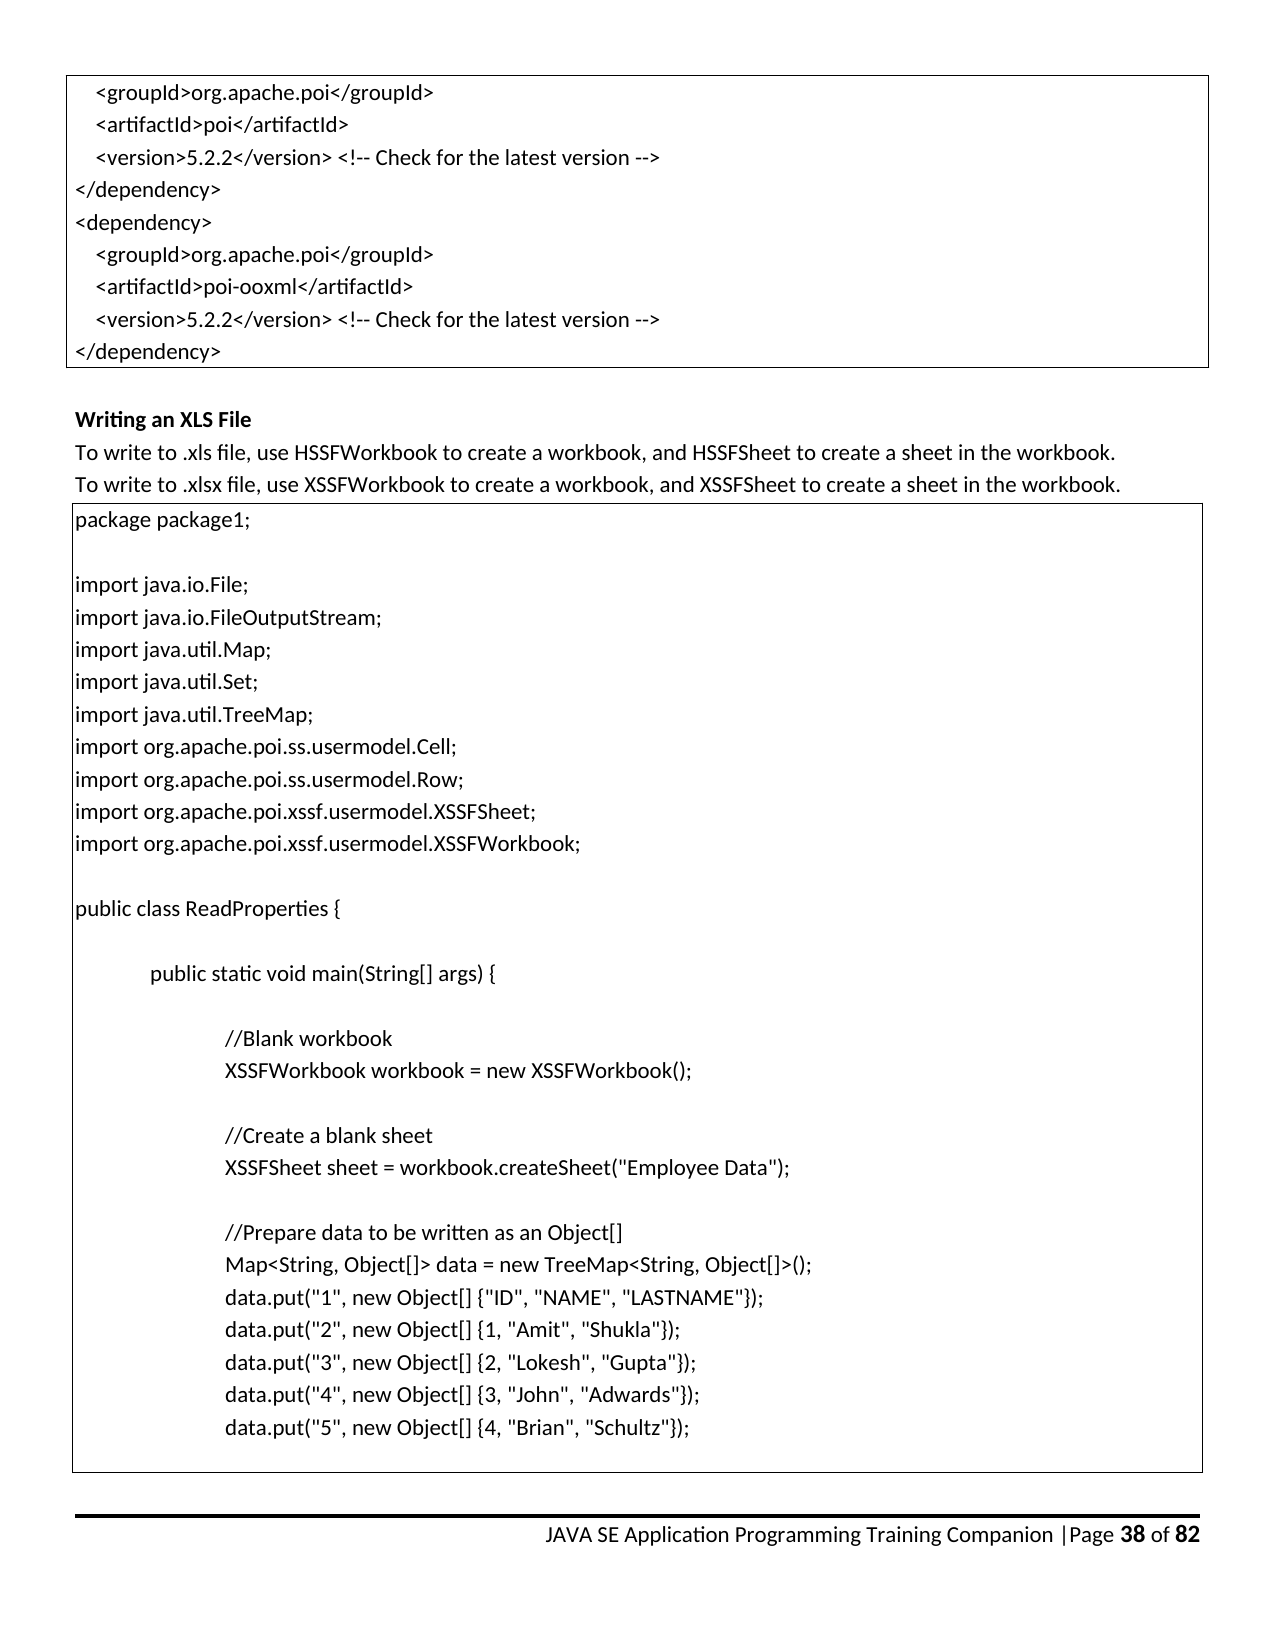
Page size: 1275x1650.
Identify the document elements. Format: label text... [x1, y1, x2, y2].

text import java.io.FileOutputStream; [73, 599, 1202, 631]
text <groupId>org.apache.poi</groupId> [67, 237, 1208, 268]
text To write to .xlsx file, use XSSFWorkbook to create a workbook, and XSSFSheet to create a sheet in the workbook. [75, 470, 1200, 498]
text <artifactId>poi-ooxml</artifactId> [67, 269, 1208, 301]
text import java.util.Set; [73, 664, 1202, 696]
text XSSFWorkbook workbook = new XSSFWorkbook(); [73, 1053, 1202, 1084]
text data.put("3", new Object[] {2, "Lokesh", "Gupta"}); [73, 1345, 1202, 1376]
text import org.apache.poi.xssf.usermodel.XSSFWorkbook; [73, 826, 1202, 857]
text <dependency> [67, 204, 1208, 236]
text data.put("1", new Object[] {"ID", "NAME", "LASTNAME"}); [73, 1280, 1202, 1311]
text </dependency> [67, 172, 1208, 203]
text Map<String, Object[]> data = new TreeMap<String, Object[]>(); [73, 1247, 1202, 1279]
text XSSFSheet sheet = workbook.createSheet("Employee Data"); [73, 1150, 1202, 1181]
text import org.apache.poi.ss.usermodel.Row; [73, 762, 1202, 793]
text <groupId>org.apache.poi</groupId> [67, 76, 1208, 106]
text </dependency> [67, 334, 1208, 367]
text data.put("2", new Object[] {1, "Amit", "Shukla"}); [73, 1312, 1202, 1343]
text import java.util.TreeMap; [73, 697, 1202, 728]
text import java.util.Map; [73, 632, 1202, 663]
text public class ReadProperties { [73, 891, 1202, 922]
text package package1; [73, 504, 1202, 533]
text data.put("5", new Object[] {4, "Brian", "Schultz"}); [73, 1409, 1202, 1441]
text import org.apache.poi.ss.usermodel.Cell; [73, 729, 1202, 760]
text import org.apache.poi.xssf.usermodel.XSSFSheet; [73, 794, 1202, 825]
text public static void main(String[] args) { [73, 956, 1202, 987]
text //Blank workbook [73, 1021, 1202, 1052]
text //Prepare data to be written as an Object[] [73, 1215, 1202, 1246]
text data.put("4", new Object[] {3, "John", "Adwards"}); [73, 1377, 1202, 1408]
text <artifactId>poi</artifactId> [67, 107, 1208, 138]
text import java.io.File; [73, 567, 1202, 598]
text To write to .xls file, use HSSFWorkbook to create a workbook, and HSSFSheet to create a sheet in the workbook. [75, 438, 1200, 466]
text Writing an XLS File [75, 405, 1200, 433]
text //Create a blank sheet [73, 1118, 1202, 1149]
text <version>5.2.2</version> <!-- Check for the latest version --> [67, 302, 1208, 333]
text <version>5.2.2</version> <!-- Check for the latest version --> [67, 140, 1208, 171]
